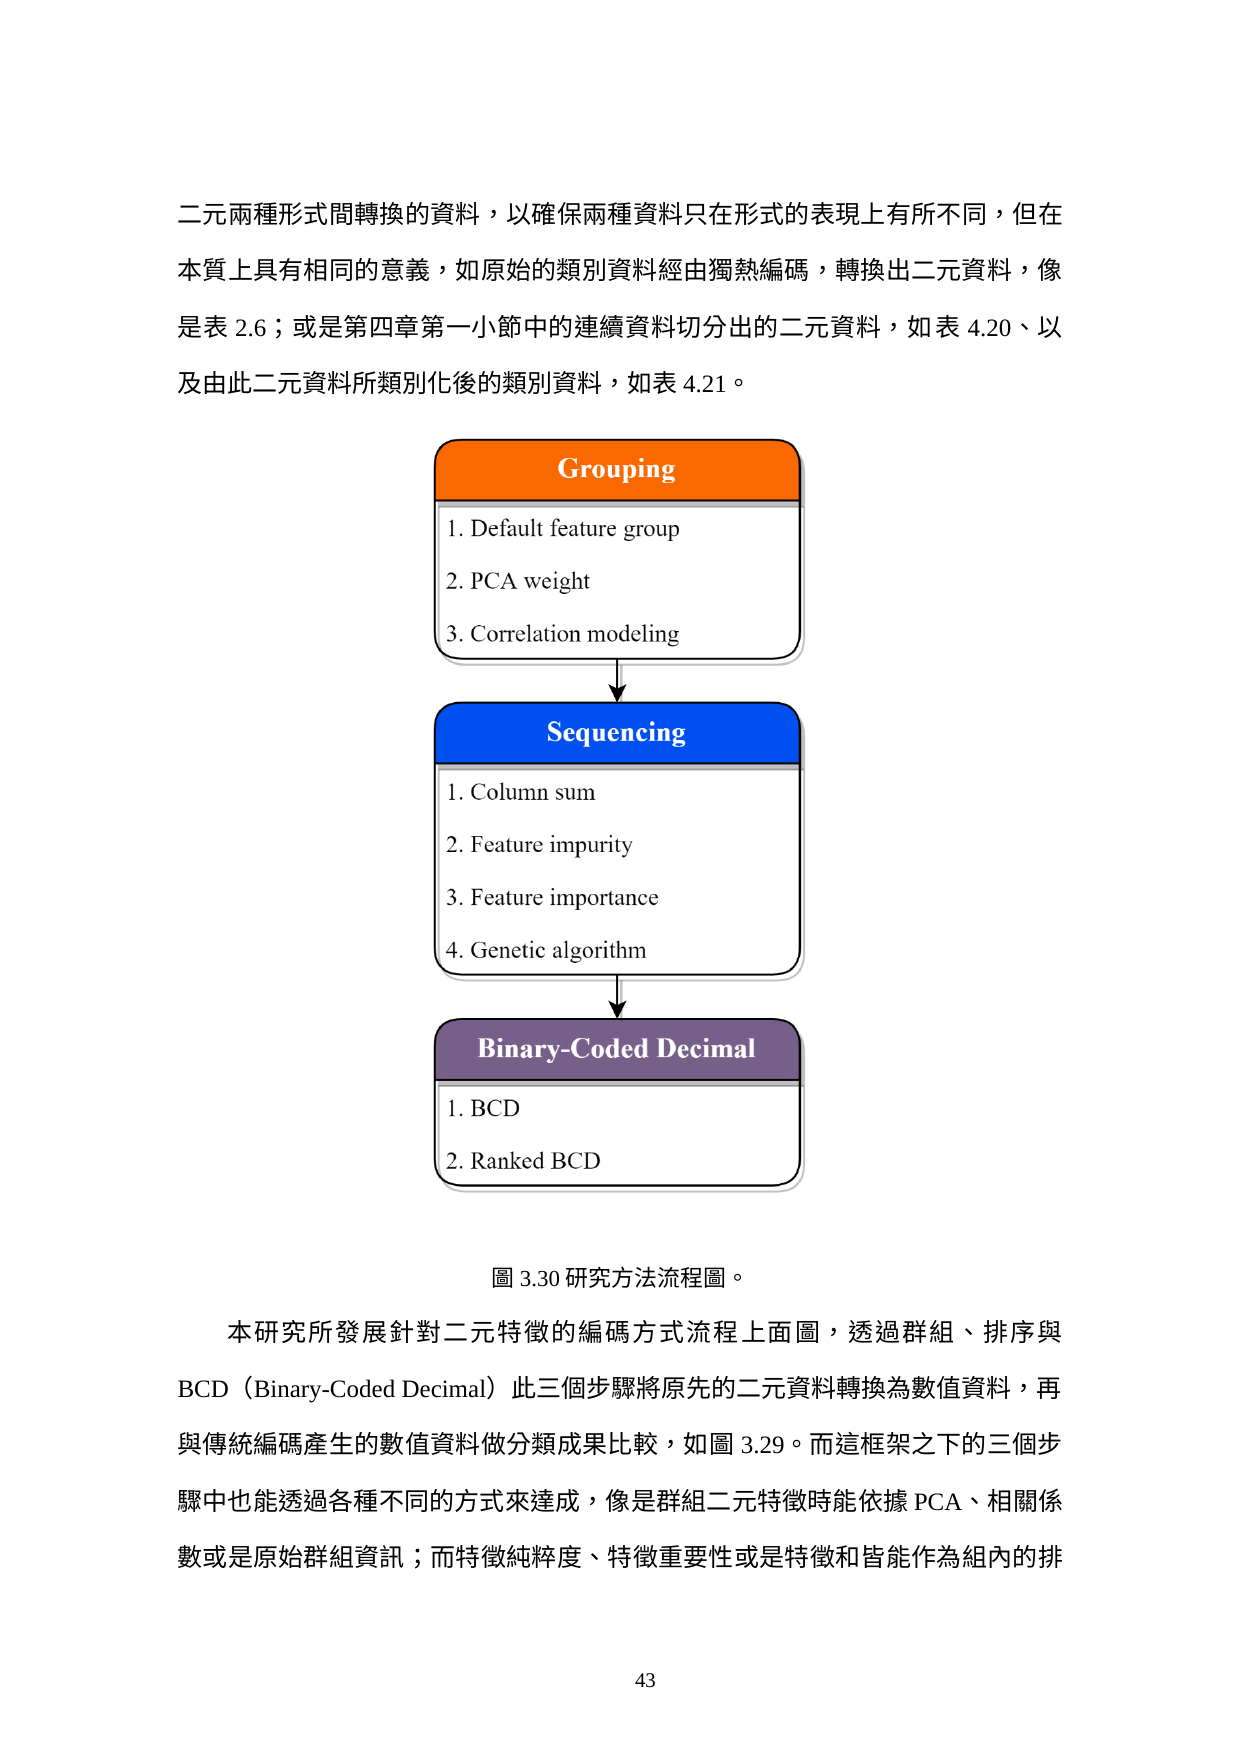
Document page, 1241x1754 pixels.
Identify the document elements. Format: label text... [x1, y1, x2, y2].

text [177, 194, 1063, 400]
picture [413, 418, 827, 1215]
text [177, 1312, 1063, 1574]
